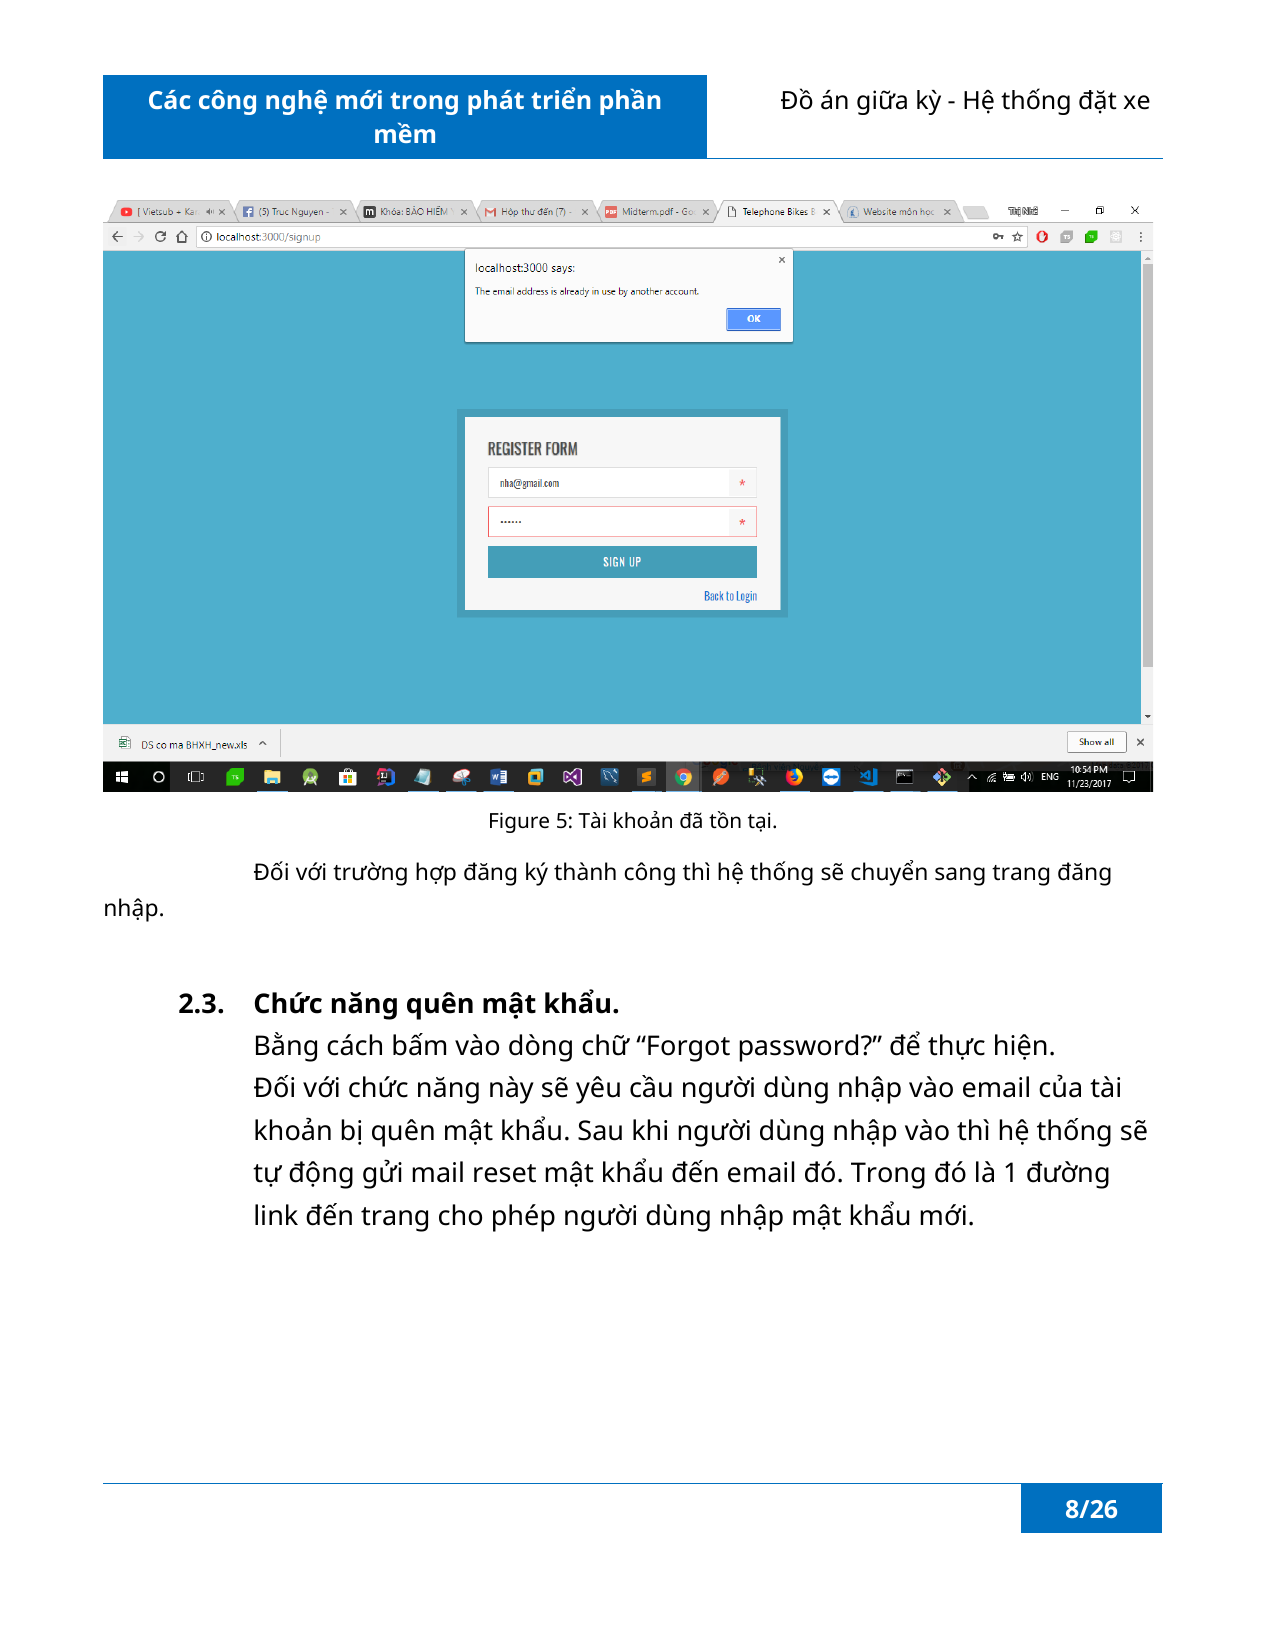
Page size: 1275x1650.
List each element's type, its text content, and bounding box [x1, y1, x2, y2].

list Bằng cách bấm vào dòng chữ “Forgot password?” để thực hiện. [253, 1027, 1162, 1063]
list Đối với chức năng này sẽ yêu cầu người dùng nhập vào email của tài khoản bị quên mật khẩu. Sau khi người dùng nhập vào thì hệ thống sẽ tự động gửi mail reset mật khẩu đến email đó. Trong đó là 1 đường link đến trang cho phép người dùng nhập mật khẩu mới. [253, 1069, 1162, 1233]
text Đối với trường hợp đăng ký thành công thì hệ thống sẽ chuyển sang trang đăng nhập. [103, 856, 1162, 923]
list Chức năng quên mật khẩu. [178, 984, 1162, 1021]
picture [103, 200, 1154, 792]
